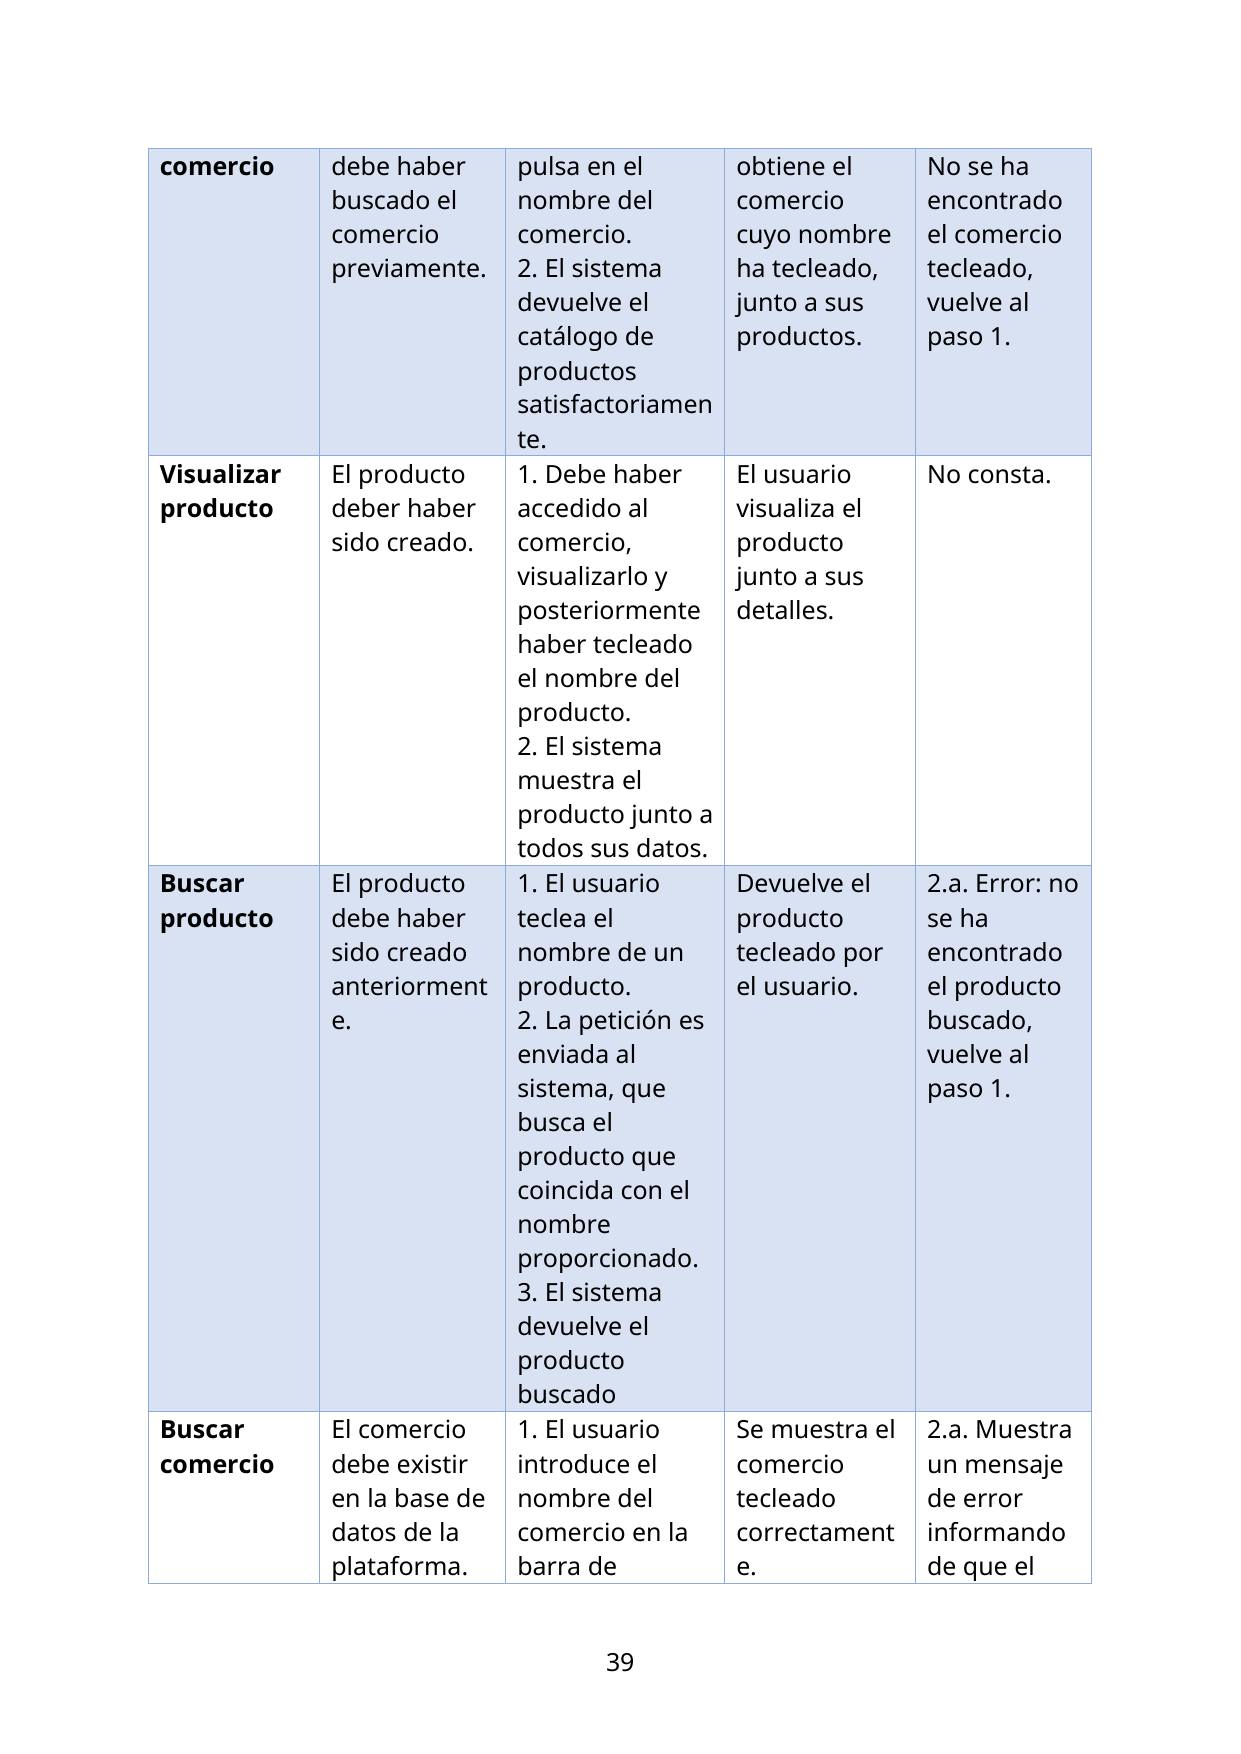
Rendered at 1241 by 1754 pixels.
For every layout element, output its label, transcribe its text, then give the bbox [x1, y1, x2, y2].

table_cell El producto debe haber sido creado anteriormente. [320, 866, 505, 1411]
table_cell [916, 1412, 1091, 1582]
table_cell Visualizar comercio [149, 149, 319, 455]
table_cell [320, 149, 505, 455]
table_cell Visualizar producto [149, 456, 319, 865]
table_cell 2.a. Error: no se ha encontrado el producto buscado, vuelve al paso 1. [916, 866, 1091, 1411]
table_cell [506, 149, 724, 455]
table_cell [320, 1412, 505, 1582]
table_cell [725, 1412, 915, 1582]
table_cell El producto deber haber sido creado. [320, 456, 505, 865]
table_cell 1. Debe haber accedido al comercio, visualizarlo y posteriormente haber tecleado el nombre del producto. 2. El sistema muestra el producto junto a todos sus datos. [506, 456, 724, 865]
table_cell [725, 149, 915, 455]
table_cell Buscar comercio [149, 1412, 319, 1582]
table_cell Buscar producto [149, 866, 319, 1411]
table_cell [506, 1412, 724, 1582]
table_cell No consta. [916, 456, 1091, 865]
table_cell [916, 149, 1091, 455]
table_cell Devuelve el producto tecleado por el usuario. [725, 866, 915, 1411]
table_cell 1. El usuario teclea el nombre de un producto. 2. La petición es enviada al sistema, que busca el producto que coincida con el nombre proporcionado. 3. El sistema devuelve el producto buscado [506, 866, 724, 1411]
table_cell El usuario visualiza el producto junto a sus detalles. [725, 456, 915, 865]
